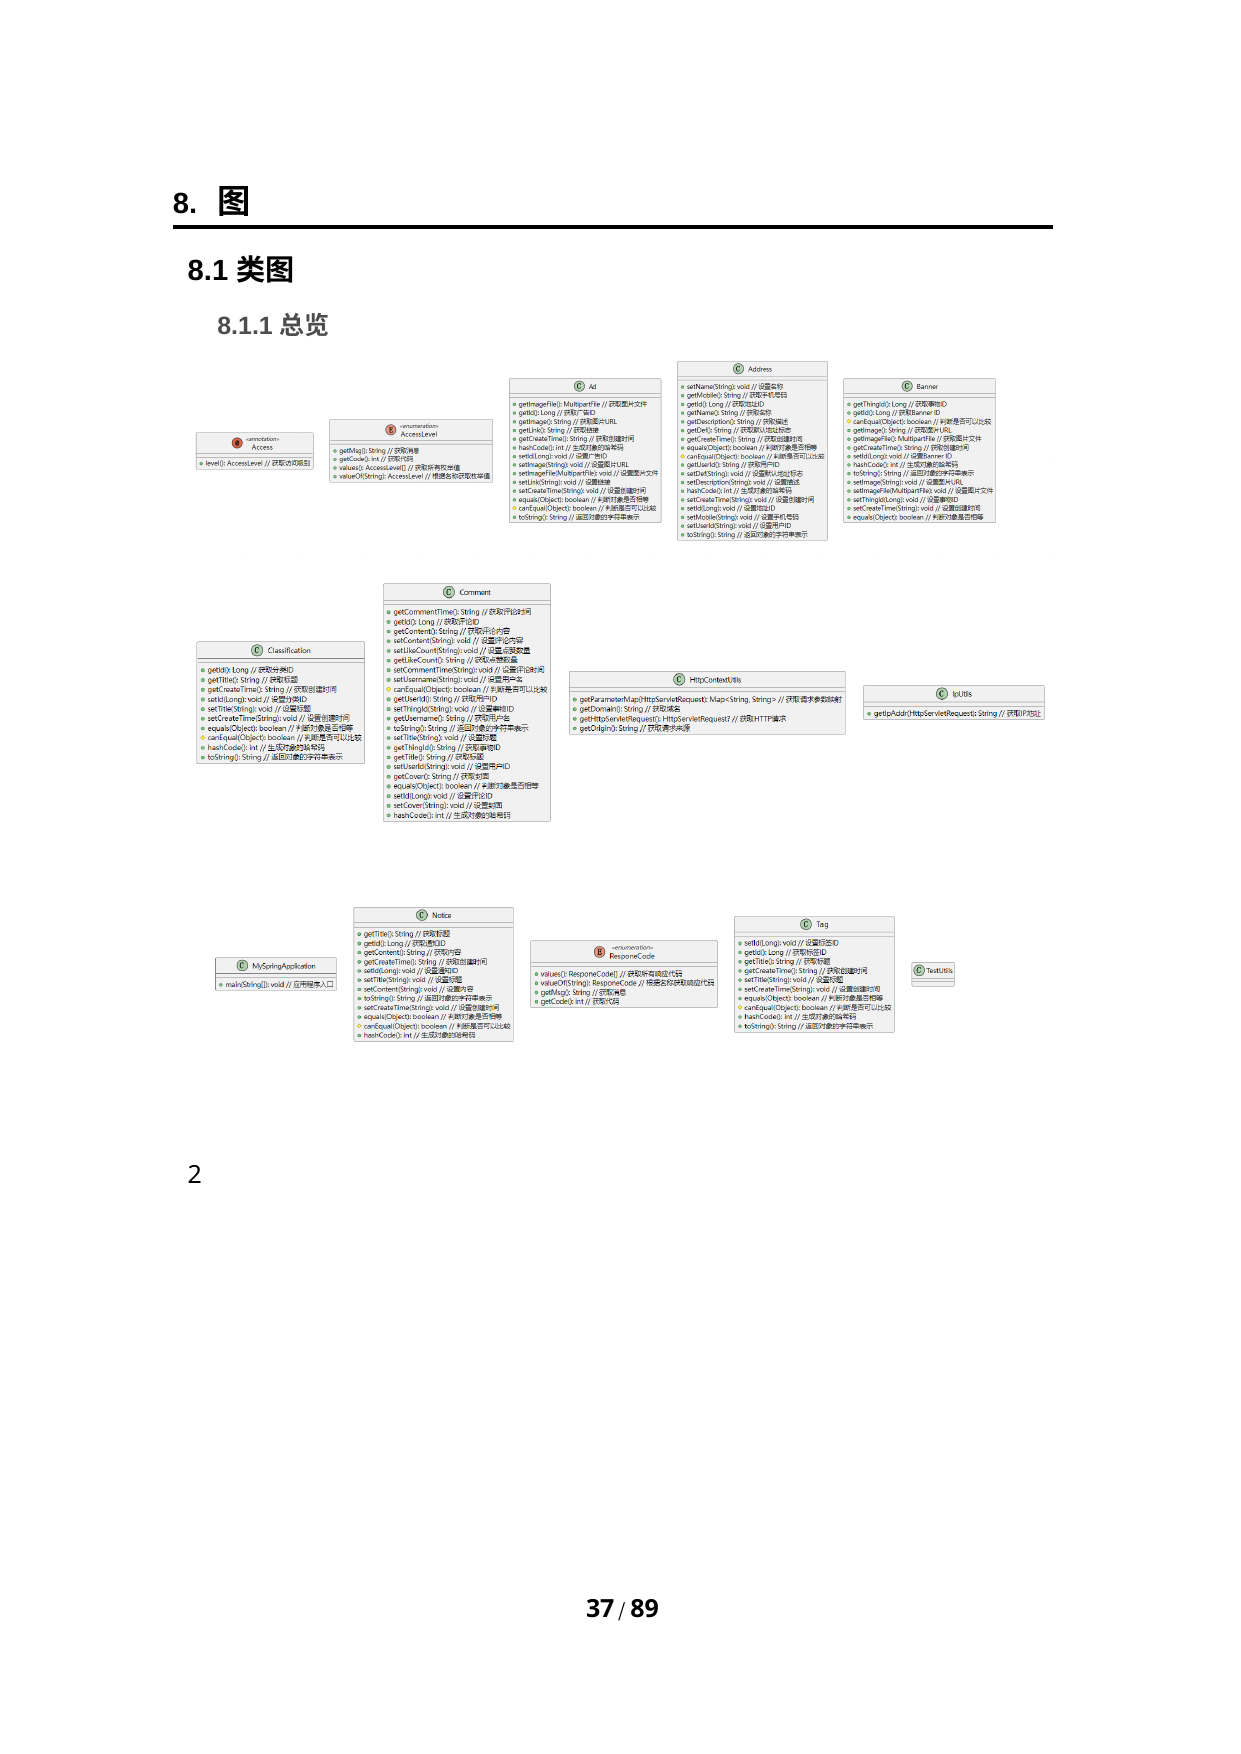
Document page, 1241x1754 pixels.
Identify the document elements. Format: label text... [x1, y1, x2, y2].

subtitle 总览 [217, 306, 1053, 342]
subtitle 类图 [187, 246, 1053, 289]
text 2 [187, 1117, 1053, 1208]
picture [187, 358, 1053, 560]
picture [187, 562, 1053, 1117]
subtitle 图 [173, 174, 1053, 225]
